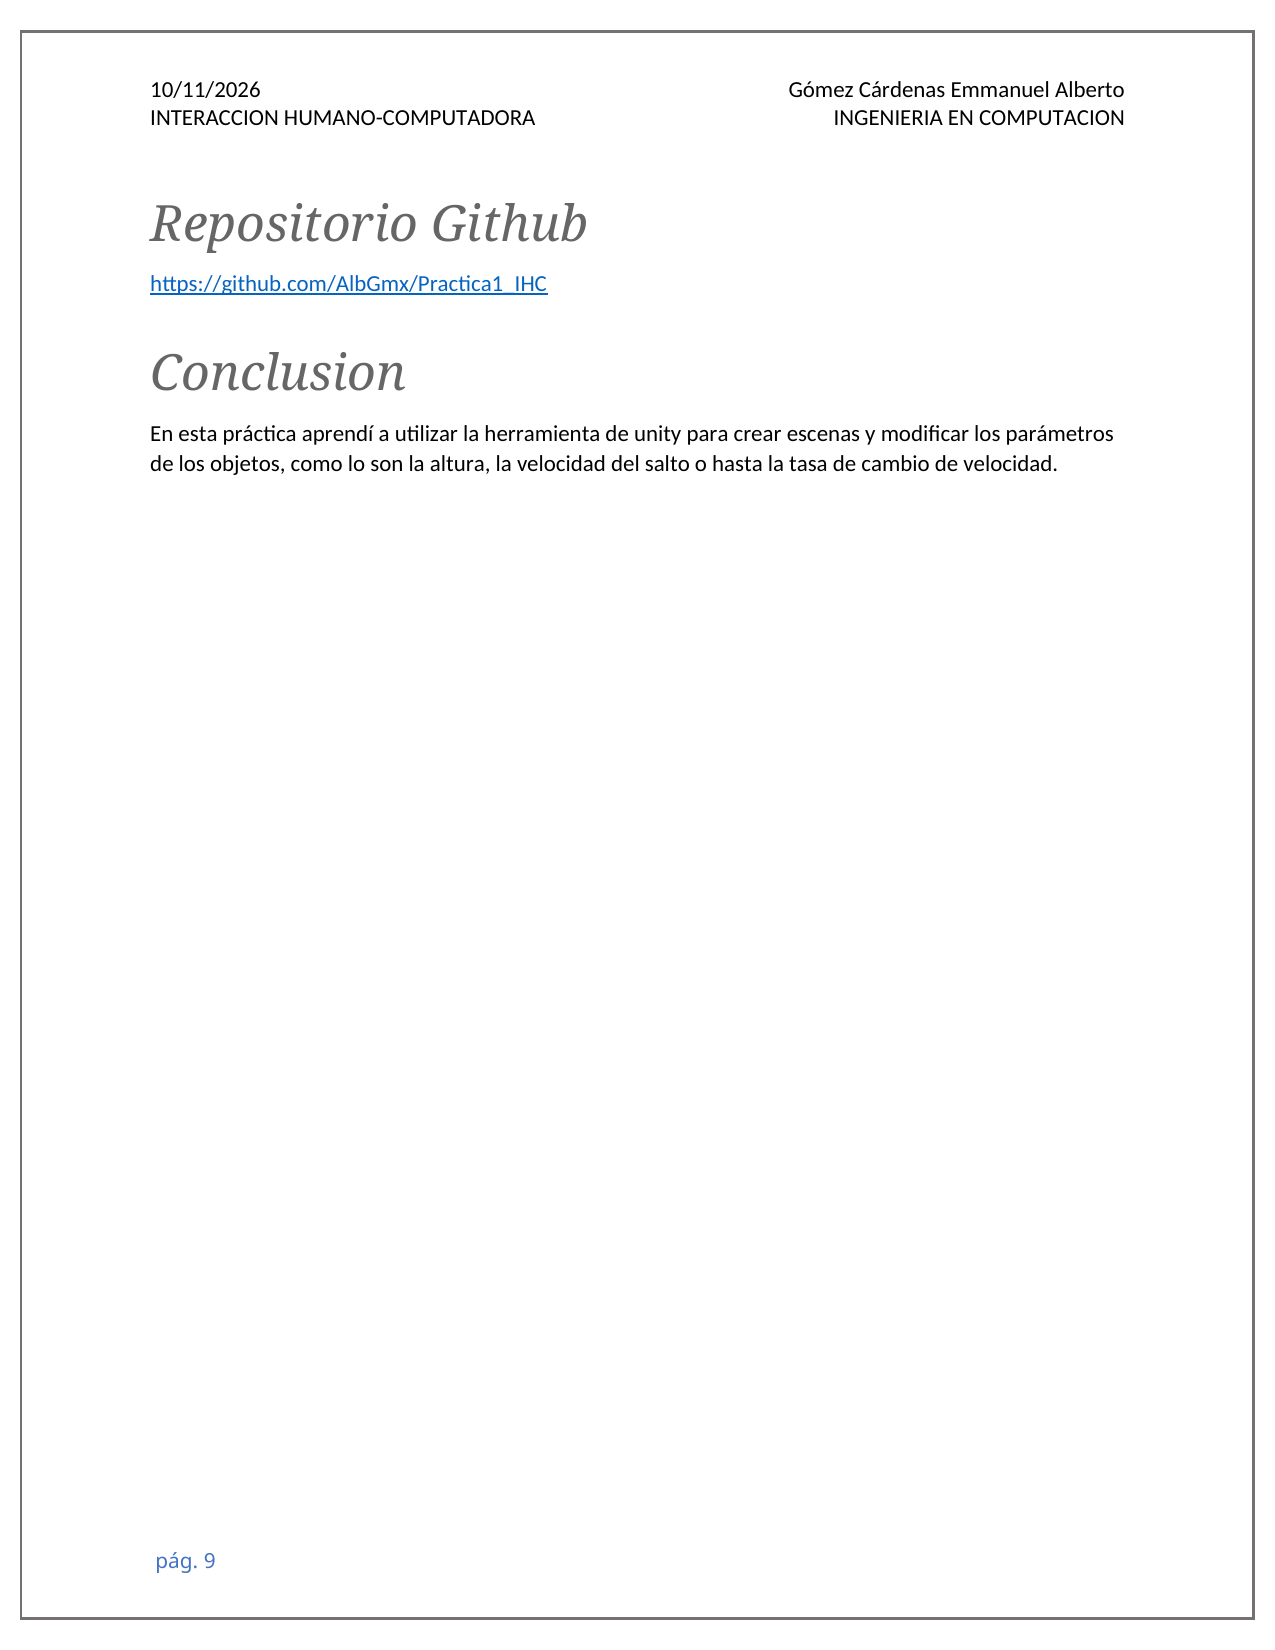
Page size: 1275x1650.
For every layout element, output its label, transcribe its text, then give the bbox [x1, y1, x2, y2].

subtitle Conclusion [150, 337, 1125, 405]
subtitle Repositorio Github [150, 187, 1125, 256]
text En esta práctica aprendí a utilizar la herramienta de unity para crear escenas y modificar los parámetros de los objetos, como lo son la altura, la velocidad del salto o hasta la tasa de cambio de velocidad. [150, 419, 1125, 477]
text https://github.com/AlbGmx/Practica1_IHC [150, 269, 1125, 297]
